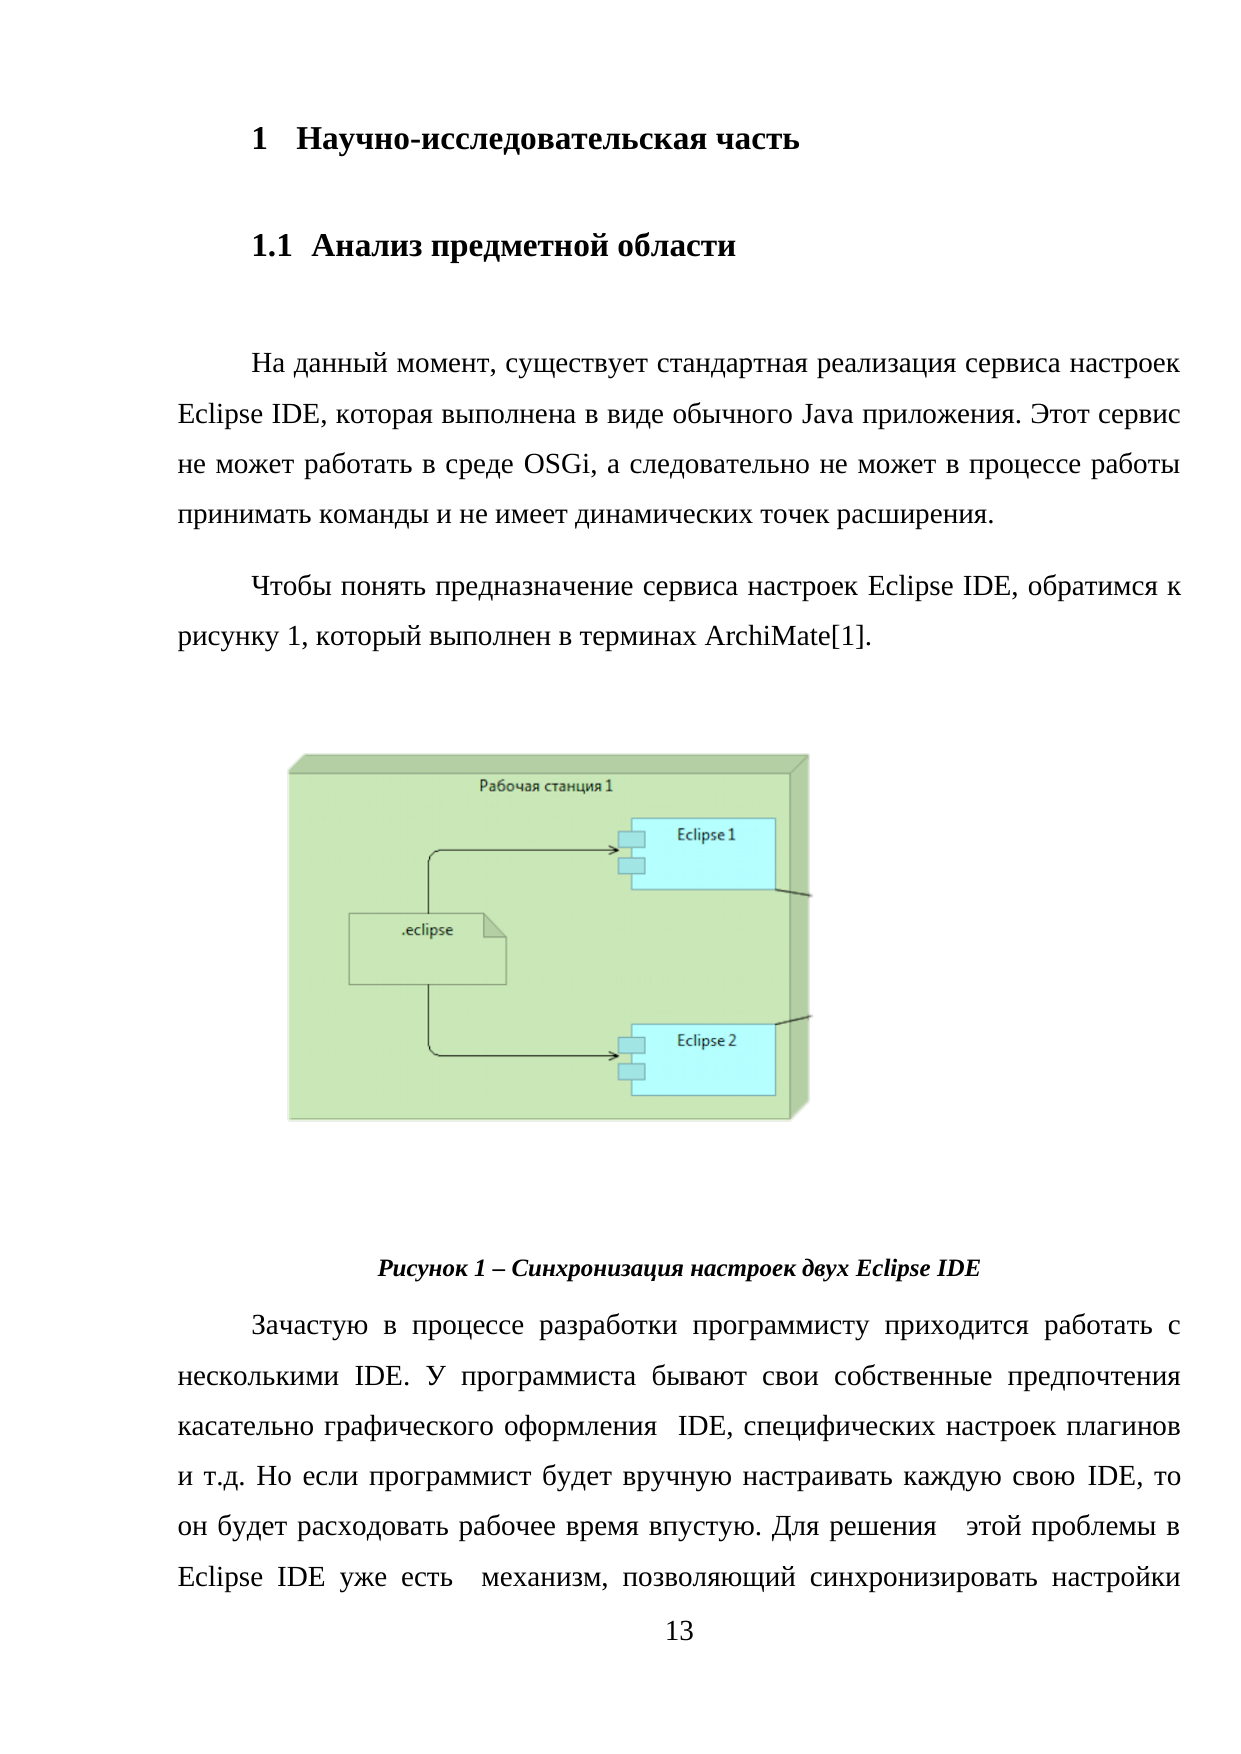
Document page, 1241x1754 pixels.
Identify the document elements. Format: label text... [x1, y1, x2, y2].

picture [191, 689, 1168, 1216]
subtitle Анализ предметной области [251, 226, 1181, 264]
text На данный момент, существует стандартная реализация сервиса настроек Eclipse IDE, которая выполнена в виде обычного Java приложения. Этот сервис не может работать в среде OSGi, а следовательно не может в процессе работы принимать команды и не имеет динамических точек расширения. [177, 346, 1181, 530]
text Рисунок 1 – Синхронизация настроек двух Eclipse IDE [177, 1253, 1181, 1282]
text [177, 1307, 1181, 1592]
subtitle Научно-исследовательская часть [251, 118, 1181, 156]
text Чтобы понять предназначение сервиса настроек Eclipse IDE, обратимся к рисунку 1, который выполнен в терминах ArchiMate[1]. [177, 568, 1181, 652]
